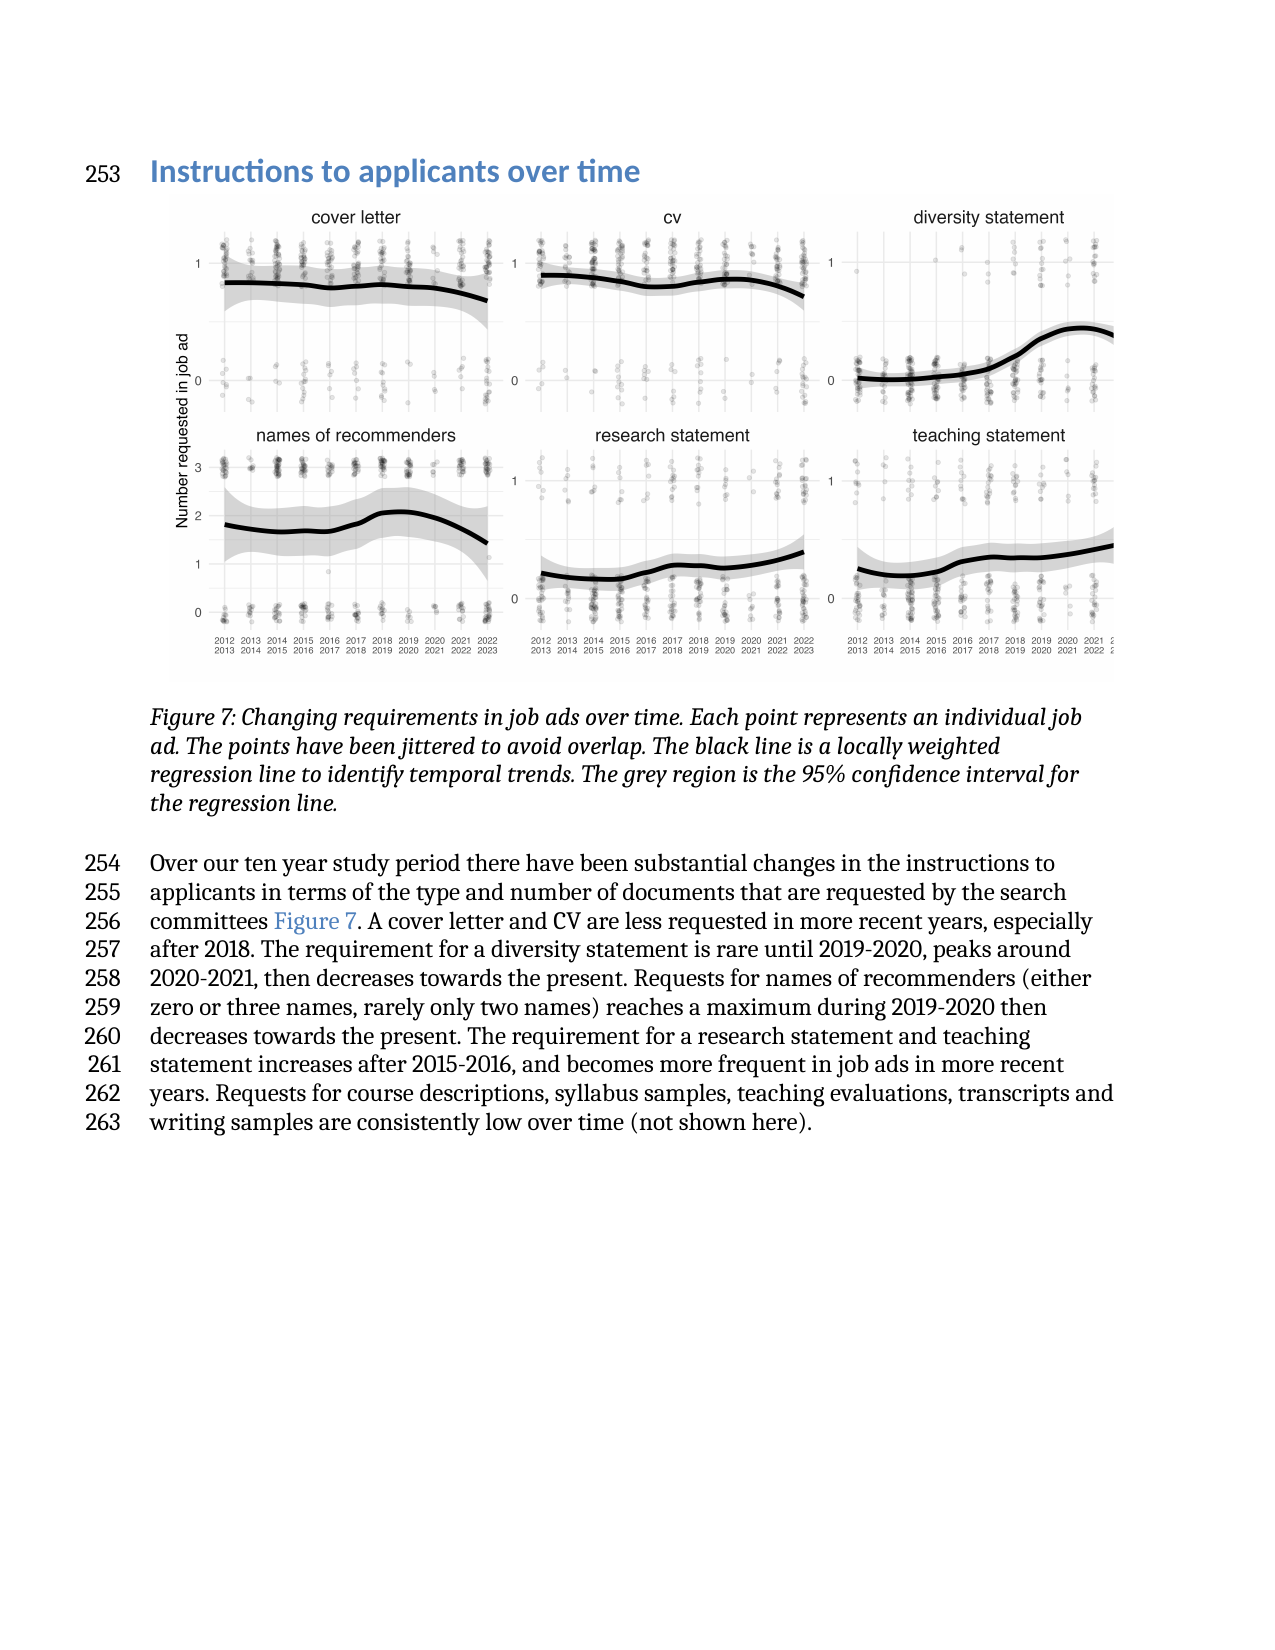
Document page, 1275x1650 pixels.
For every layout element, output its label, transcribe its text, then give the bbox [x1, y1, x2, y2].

picture [168, 194, 1114, 682]
subtitle Instructions to applicants over time [150, 150, 1125, 191]
text Over our ten year study period there have been substantial changes in the instructions to applicants in terms of the type and number of documents that are requested by the search committees Figure 7. A cover letter and CV are less requested in more recent years, especially after 2018. The requirement for a diversity statement is rare until 2019-2020, peaks around 2020-2021, then decreases towards the present. Requests for names of recommenders (either zero or three names, rarely only two names) reaches a maximum during 2019-2020 then decreases towards the present. The requirement for a research statement and teaching statement increases after 2015-2016, and becomes more frequent in job ads in more recent years. Requests for course descriptions, syllabus samples, teaching evaluations, transcripts and writing samples are consistently low over time (not shown here). [150, 849, 1125, 1137]
table_header Figure 7: Changing requirements in job ads over time. Each point represents an individual job ad. The points have been jittered to avoid overlap. The black line is a locally weighted regression line to identify temporal trends. The grey region is the 95% confidence interval for the regression line. [139, 191, 1114, 830]
